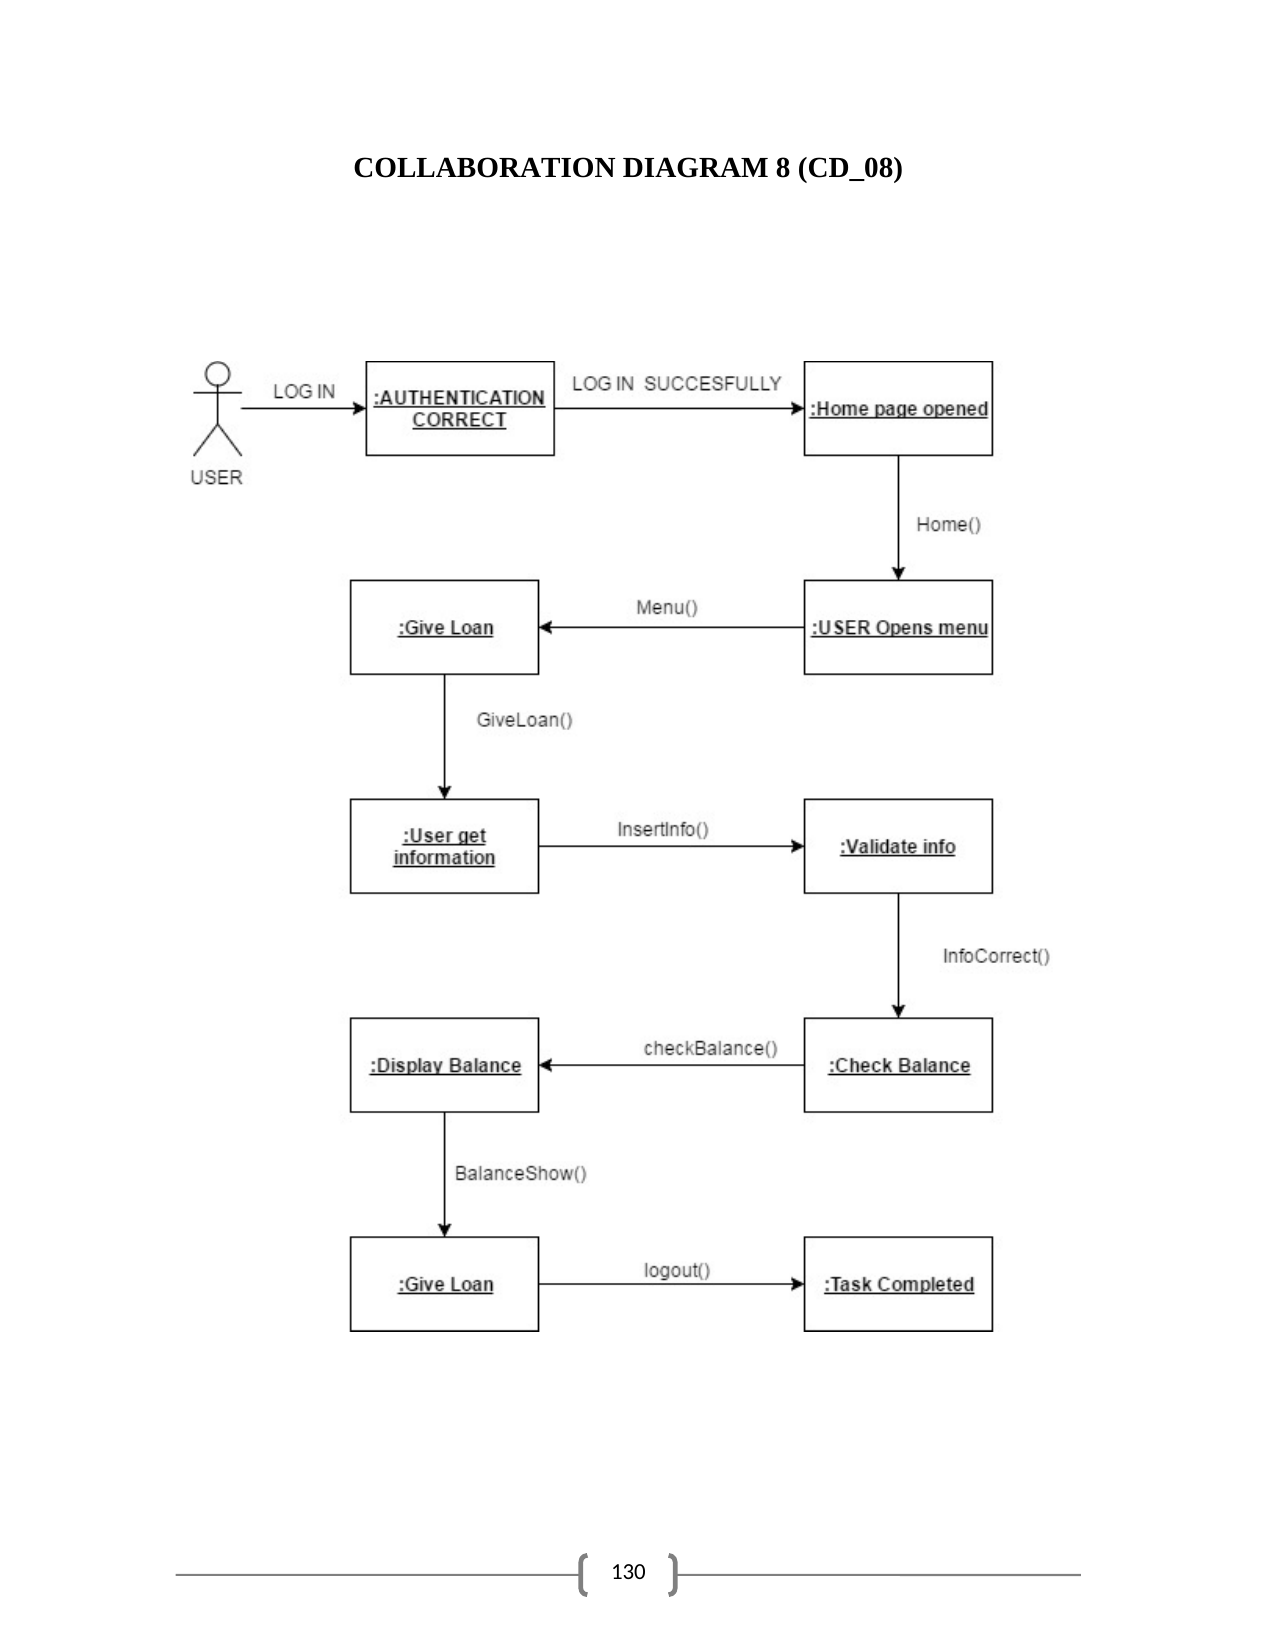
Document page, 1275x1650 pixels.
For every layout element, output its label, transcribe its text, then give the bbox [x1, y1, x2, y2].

picture [189, 361, 1067, 1332]
text COLLABORATION DIAGRAM 8 (CD_08) [131, 150, 1125, 183]
